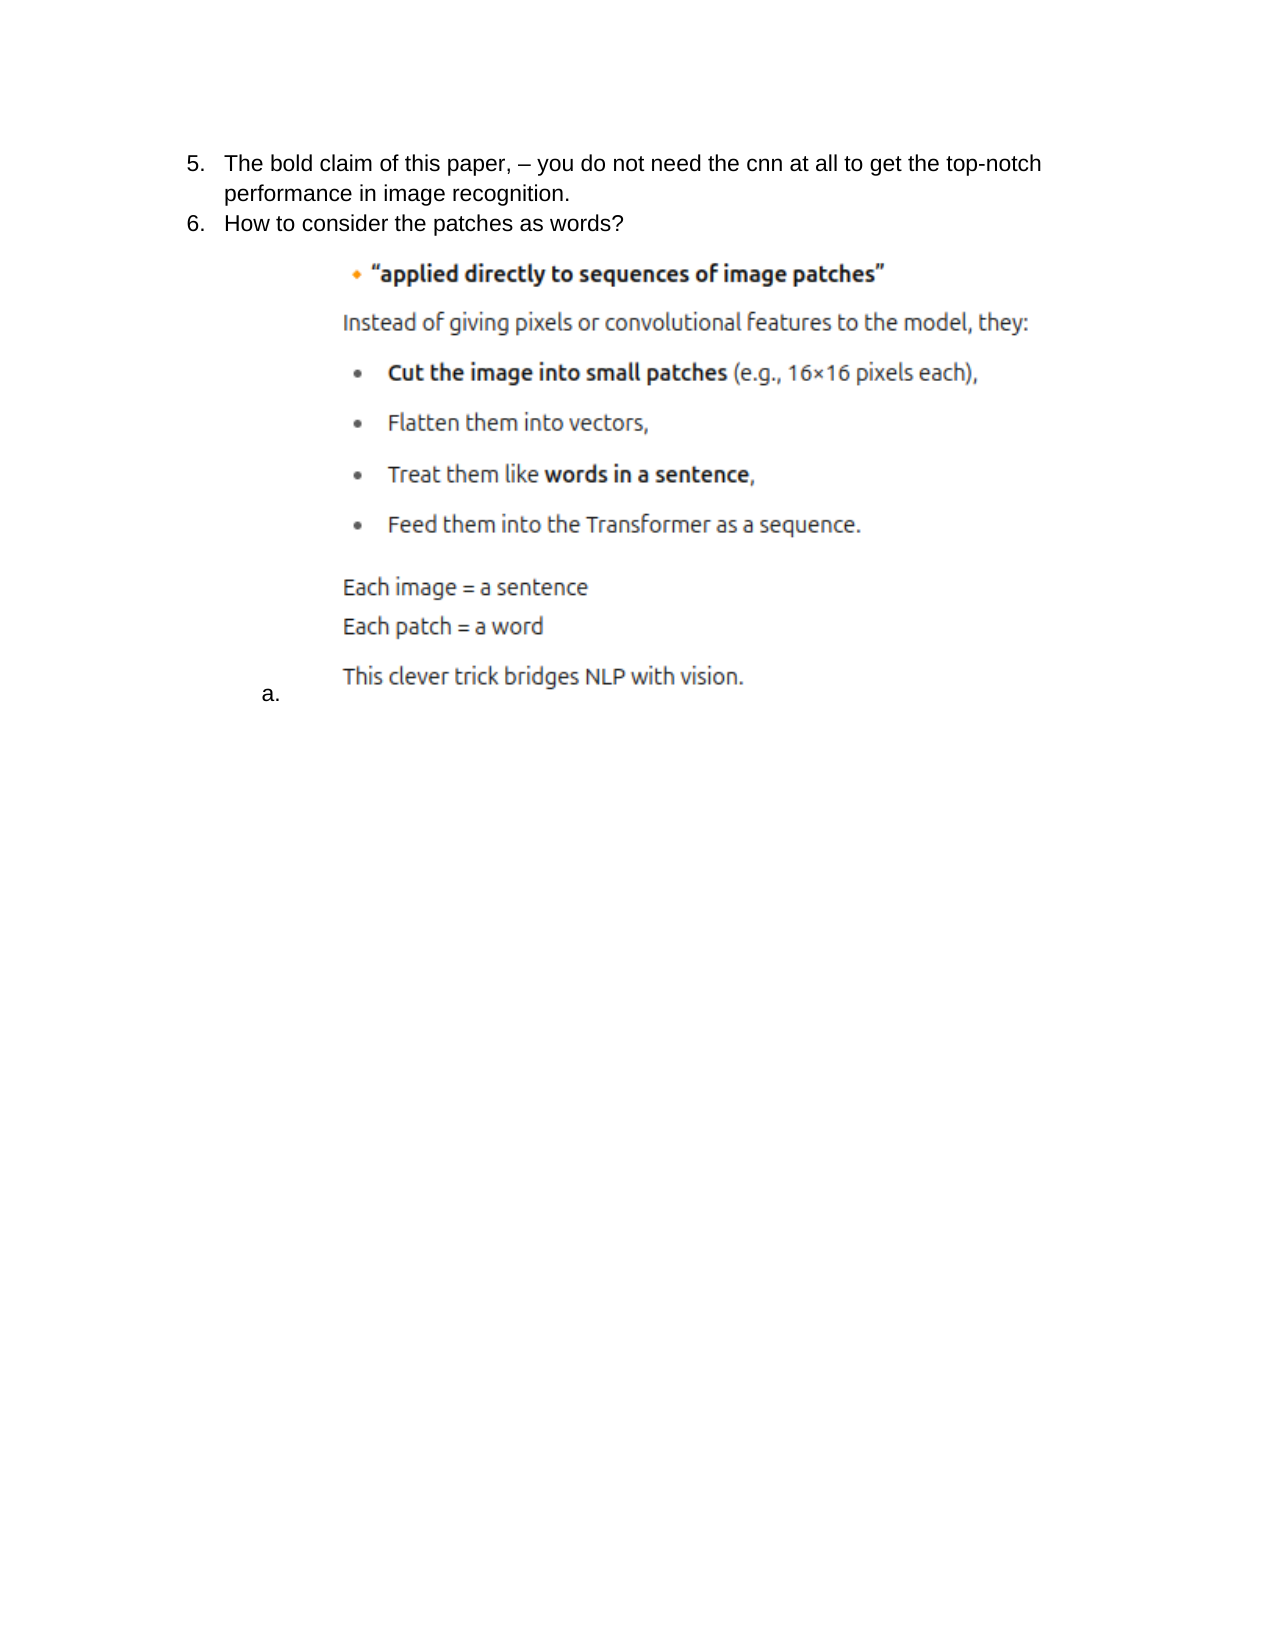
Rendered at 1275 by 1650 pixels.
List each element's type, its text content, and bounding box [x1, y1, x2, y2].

picture [318, 240, 1042, 702]
list The bold claim of this paper, – you do not need the cnn at all to get the top-notch performance in image recognition. [186, 150, 1125, 207]
list How to consider the patches as words? [186, 210, 1125, 237]
